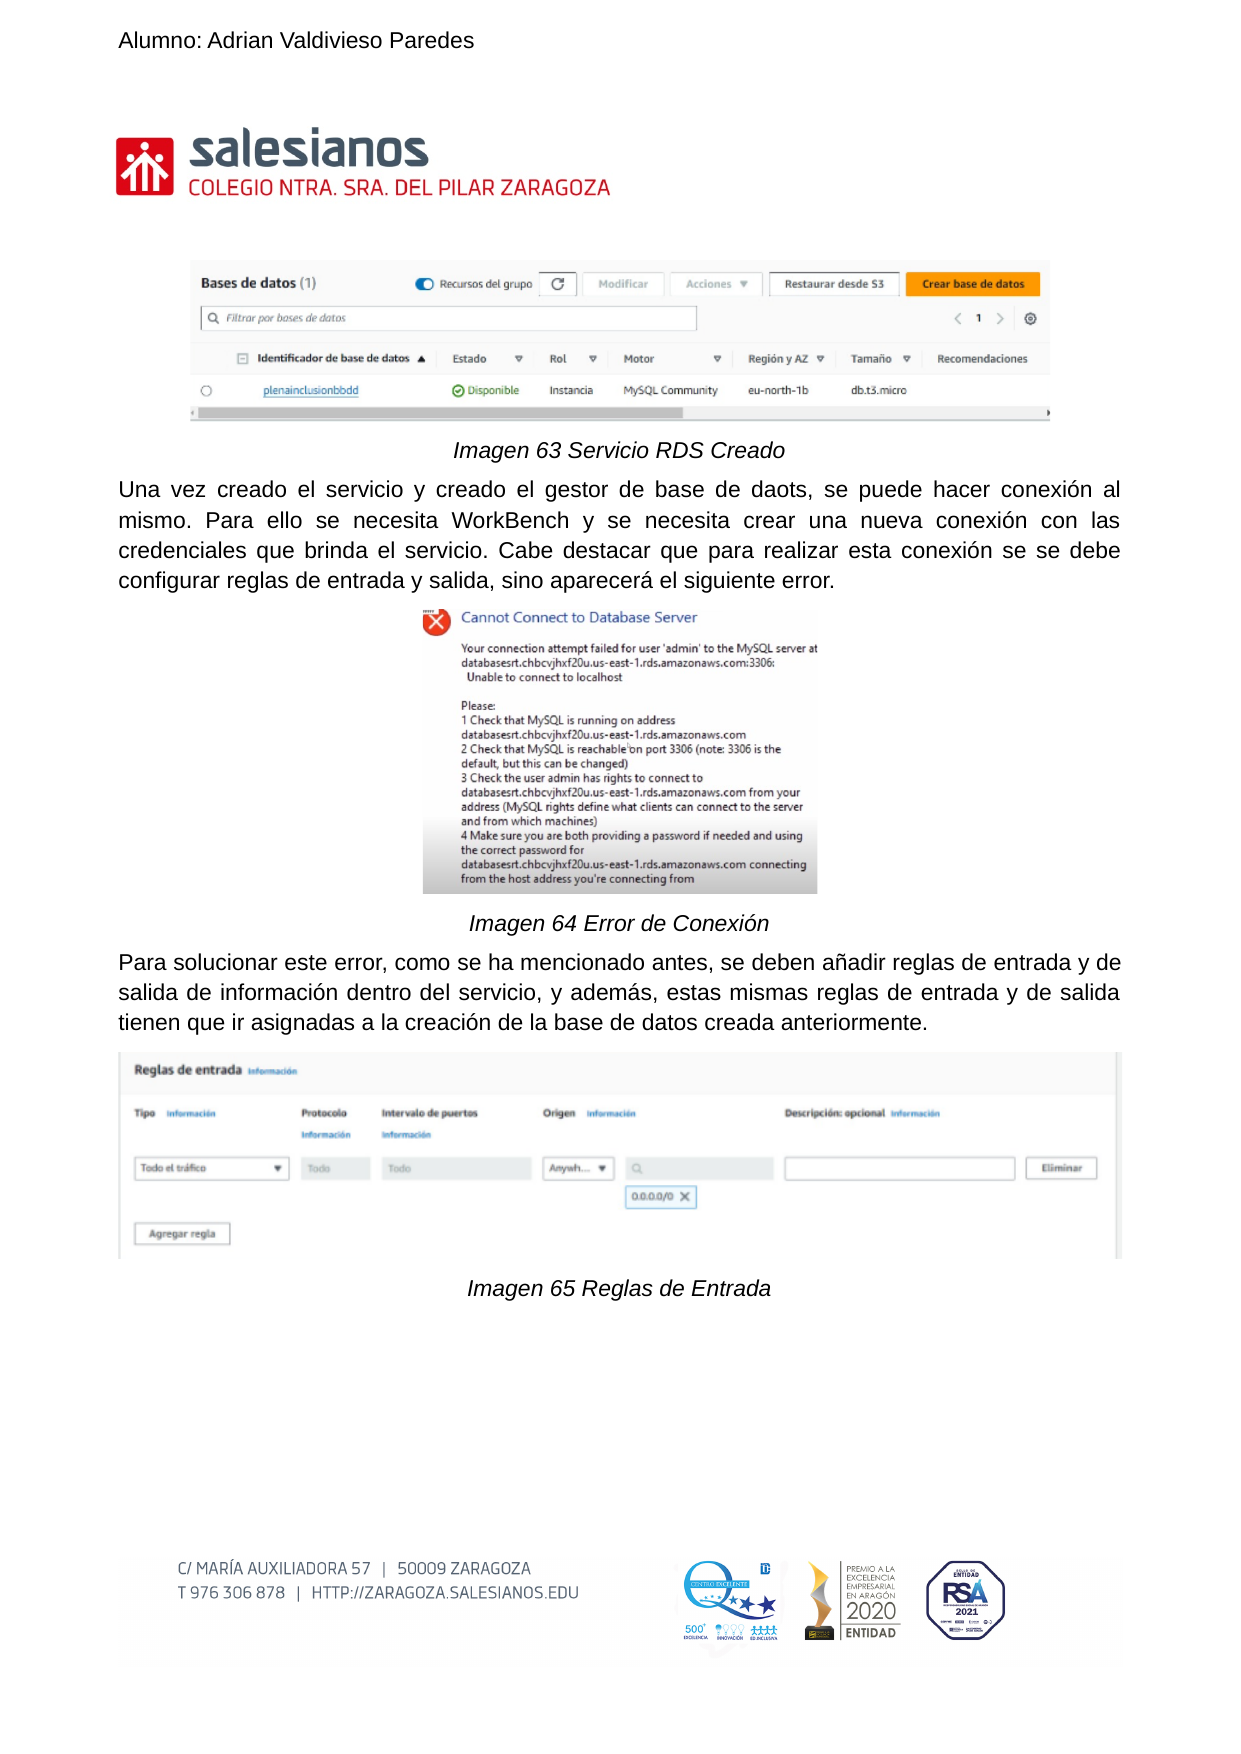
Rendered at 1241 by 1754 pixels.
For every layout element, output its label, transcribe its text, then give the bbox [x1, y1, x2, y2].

text Para solucionar este error, como se ha mencionado antes, se deben añadir reglas de entrada y de salida de información dentro del servicio, y además, estas mismas reglas de entrada y de salida tienen que ir asignadas a la creación de la base de datos creada anteriormente. [118, 949, 1122, 1036]
text Una vez creado el servicio y creado el gestor de base de daots, se puede hacer conexión al mismo. Para ello se necesita WorkBench y se necesita crear una nueva conexión con las credenciales que brinda el servicio. Cabe destacar que para realizar esta conexión se se debe configurar reglas de entrada y salida, sino aparecerá el siguiente error. [118, 476, 1122, 593]
picture [100, 115, 629, 217]
text Imagen 64 Error de Conexión [118, 910, 1122, 936]
text Imagen 63 Servicio RDS Creado [118, 437, 1122, 464]
picture [190, 260, 1050, 422]
picture [118, 1557, 1123, 1667]
picture [118, 1052, 1123, 1259]
text Imagen 65 Reglas de Entrada [118, 1275, 1122, 1302]
picture [422, 609, 818, 894]
